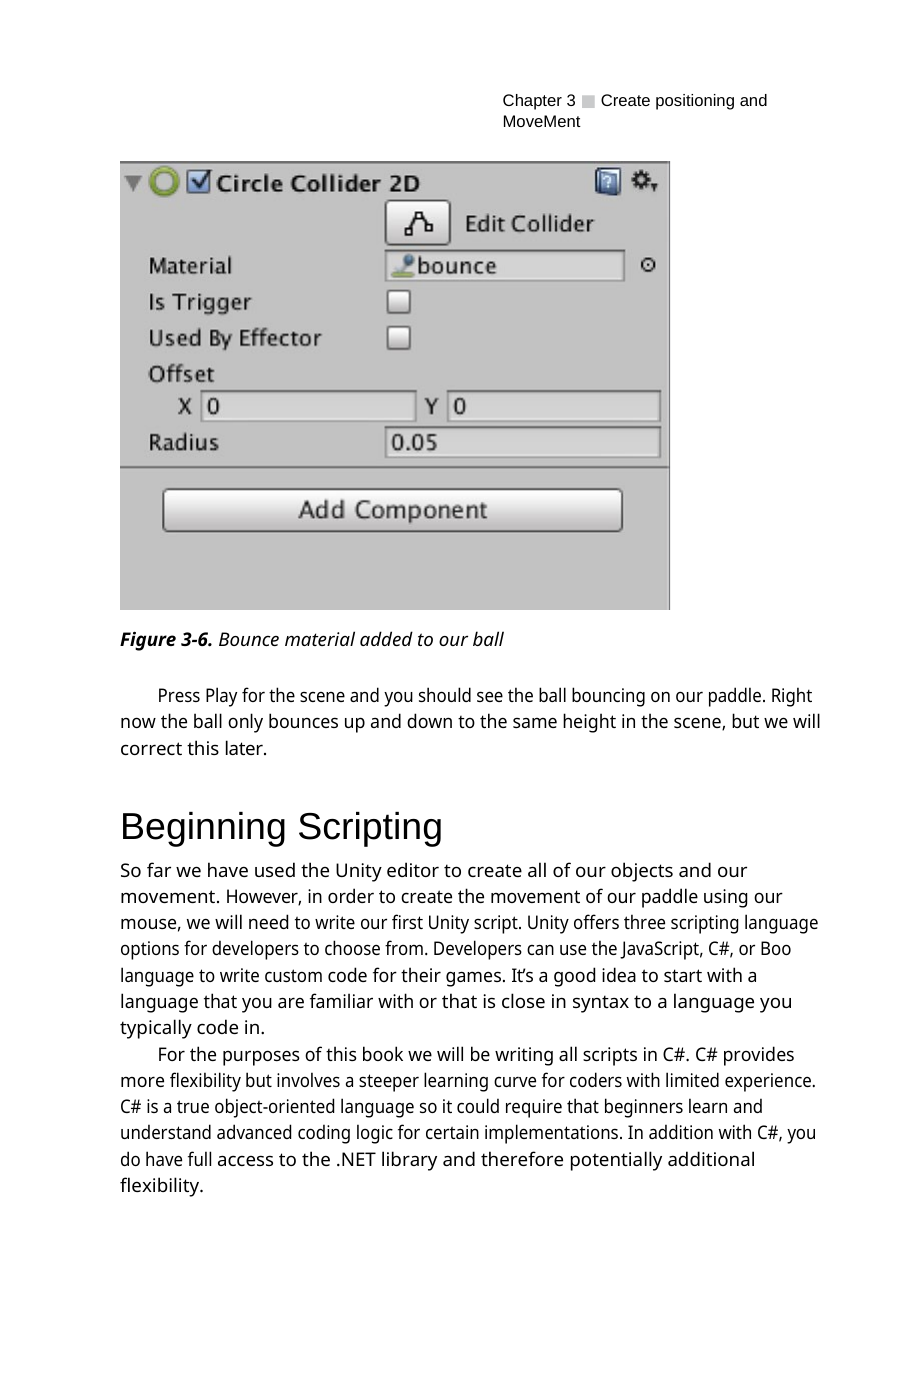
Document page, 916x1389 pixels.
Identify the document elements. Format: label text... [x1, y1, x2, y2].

picture [120, 161, 671, 610]
text Press Play for the scene and you should see the ball bouncing on our paddle. Right now the ball only bounces up and down to the same height in the scene, but we will correct this later. [120, 682, 827, 760]
text So far we have used the Unity editor to create all of our objects and our movement. However, in order to create the movement of our paddle using our mouse, we will need to write our first Unity script. Unity offers three scripting language options for developers to choose from. Developers can use the JavaScript, C#, or Boo language to write custom code for their games. It’s a good idea to start with a language that you are familiar with or that is close in syntax to a language you typically code in. [120, 857, 827, 1040]
text For the purposes of this book we will be writing all scripts in C#. C# provides more flexibility but involves a steeper learning curve for coders with limited experience. C# is a true object-oriented language so it could require that beginners learn and understand advanced coding logic for certain implementations. In addition with C#, you do have full access to the .NET library and therefore potentially additional flexibility. [120, 1041, 823, 1198]
subtitle Beginning Scripting [120, 804, 845, 847]
text Chapter 3 ■ Create positioning and MoveMent [502, 89, 845, 131]
